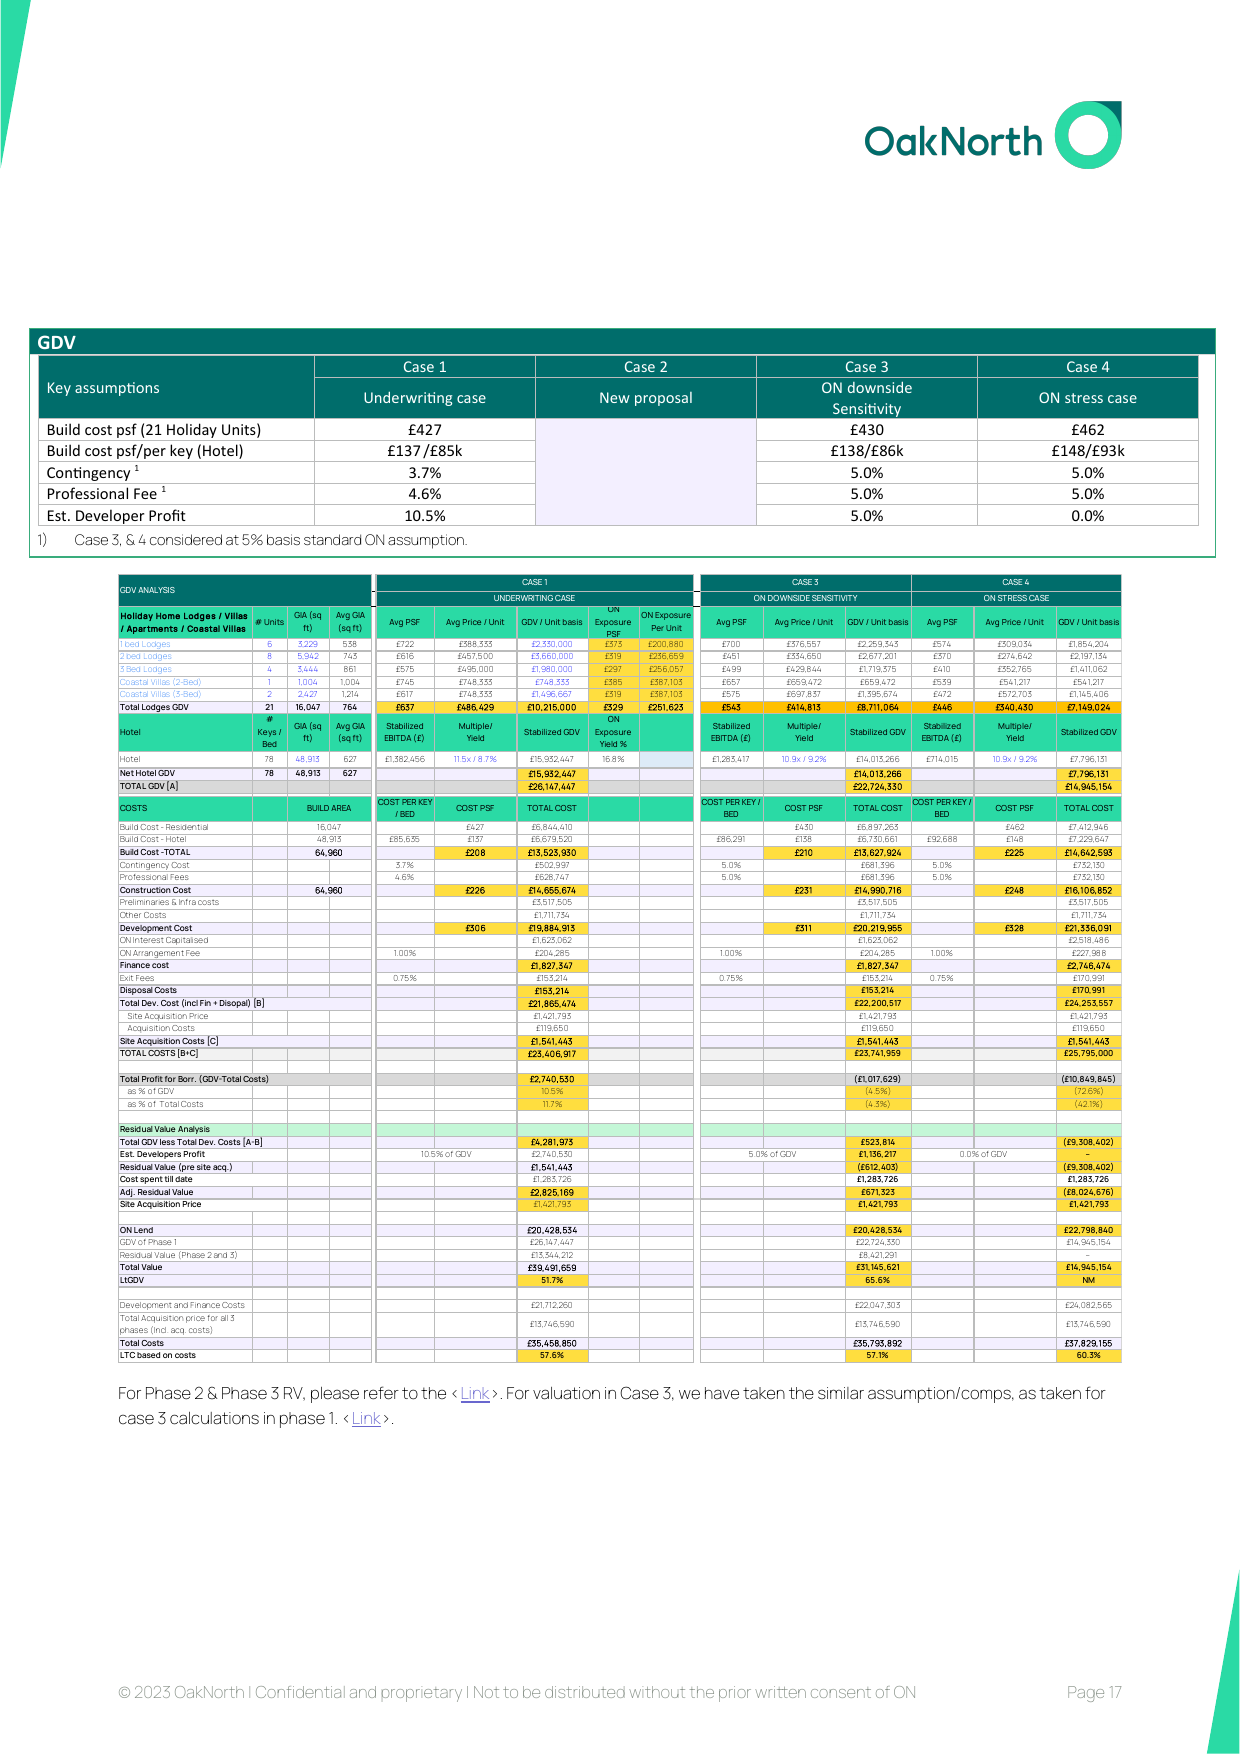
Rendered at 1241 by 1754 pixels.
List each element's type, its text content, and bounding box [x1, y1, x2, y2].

text For Phase 2 & Phase 3 RV, please refer to the <Link>. For valuation in Case 3, we have taken the similar assumption/comps, as taken for case 3 calculations in phase 1. <Link>. [118, 1382, 1122, 1429]
table_cell Case 3, & 4 considered at 5% basis standard ON assumption. [30, 355, 1215, 556]
table_header GDV [30, 329, 1215, 354]
picture [838, 89, 1123, 180]
